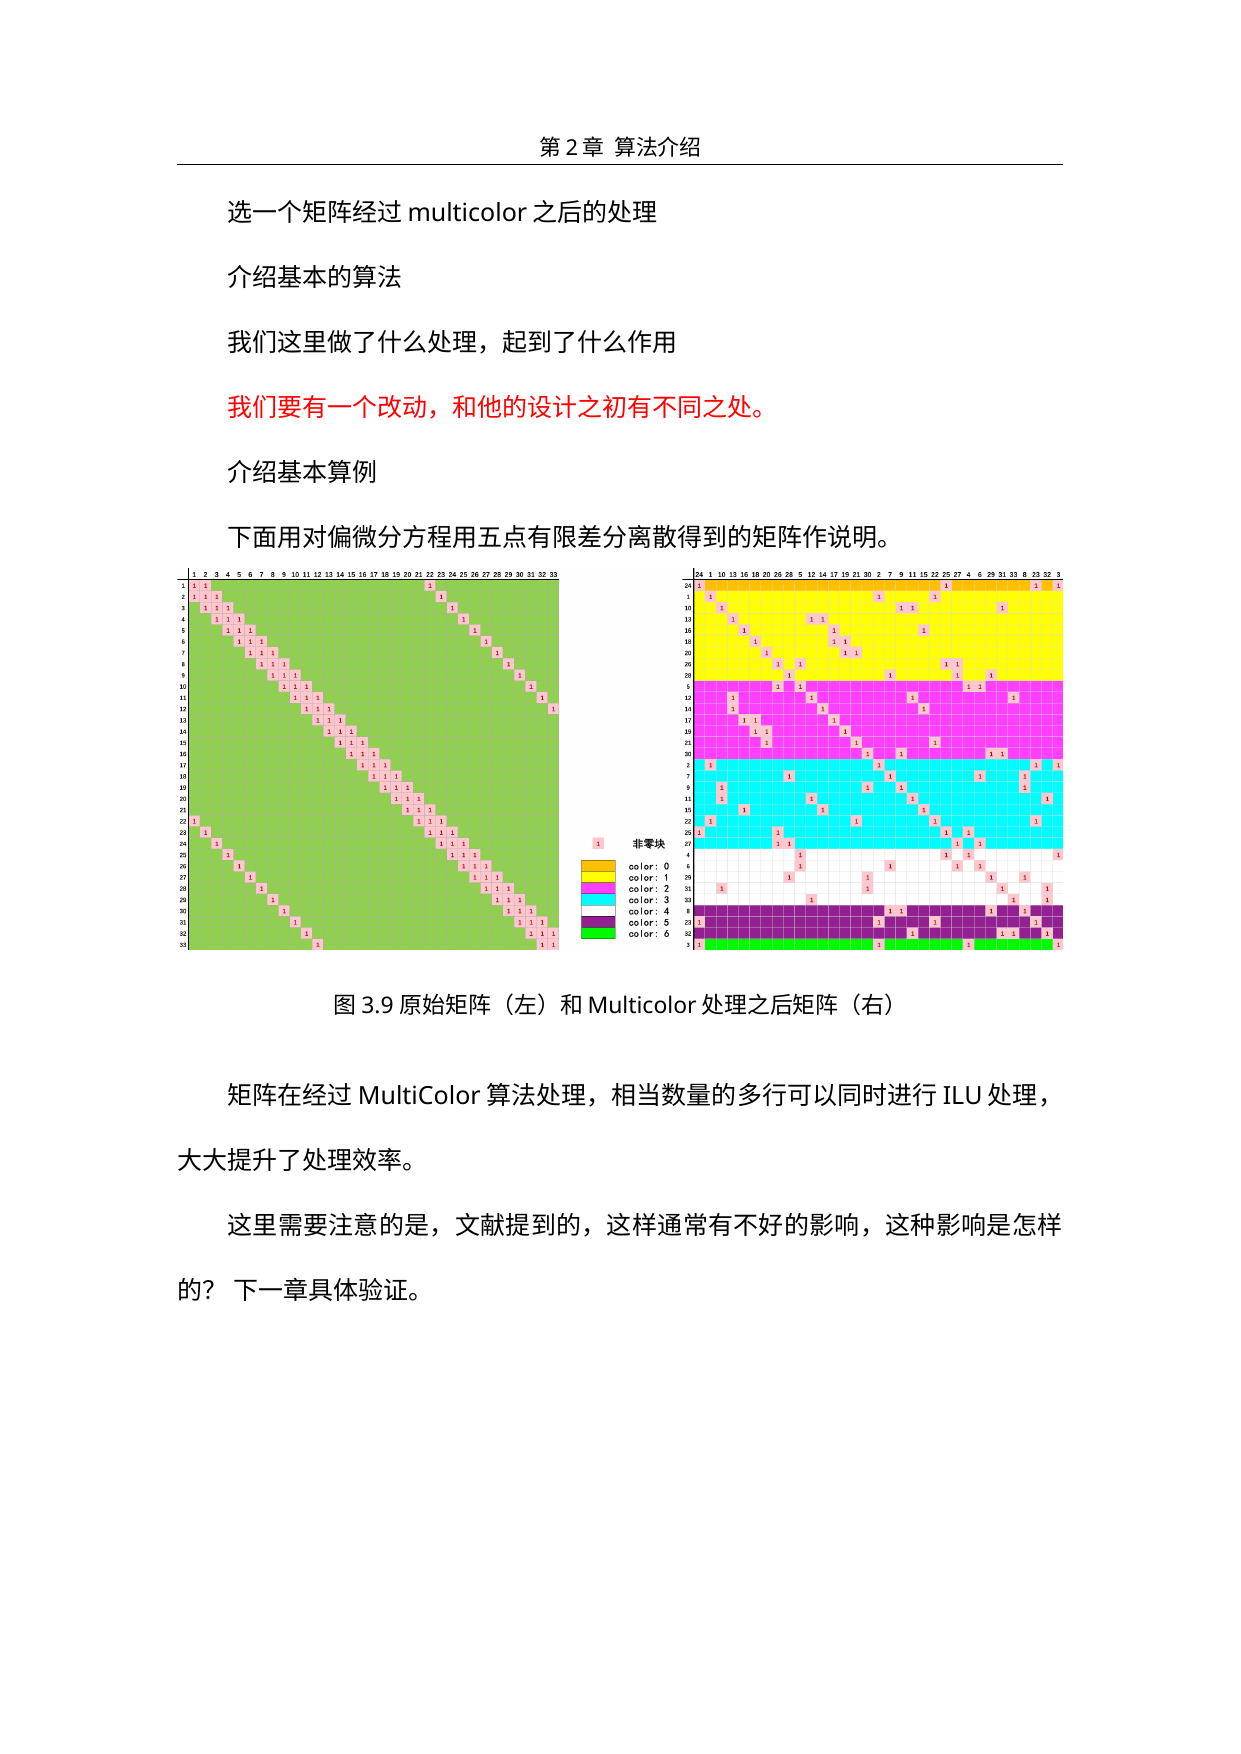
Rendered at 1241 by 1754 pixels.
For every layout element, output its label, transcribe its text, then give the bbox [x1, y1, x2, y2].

text 矩阵在经过MultiColor算法处理，相当数量的多行可以同时进行ILU处理，大大提升了处理效率。 [177, 1061, 1063, 1191]
text 我们这里做了什么处理，起到了什么作用 [177, 308, 1063, 373]
text 选一个矩阵经过multicolor之后的处理 [177, 178, 1063, 243]
picture [177, 568, 1063, 950]
text 我们要有一个改动，和他的设计之初有不同之处。 [177, 373, 1063, 438]
text 介绍基本的算法 [177, 243, 1063, 308]
text 这里需要注意的是，文献提到的，这样通常有不好的影响，这种影响是怎样的？ 下一章具体验证。 [177, 1191, 1063, 1321]
text 下面用对偏微分方程用五点有限差分离散得到的矩阵作说明。 [177, 503, 1063, 568]
text 介绍基本算例 [177, 438, 1063, 503]
